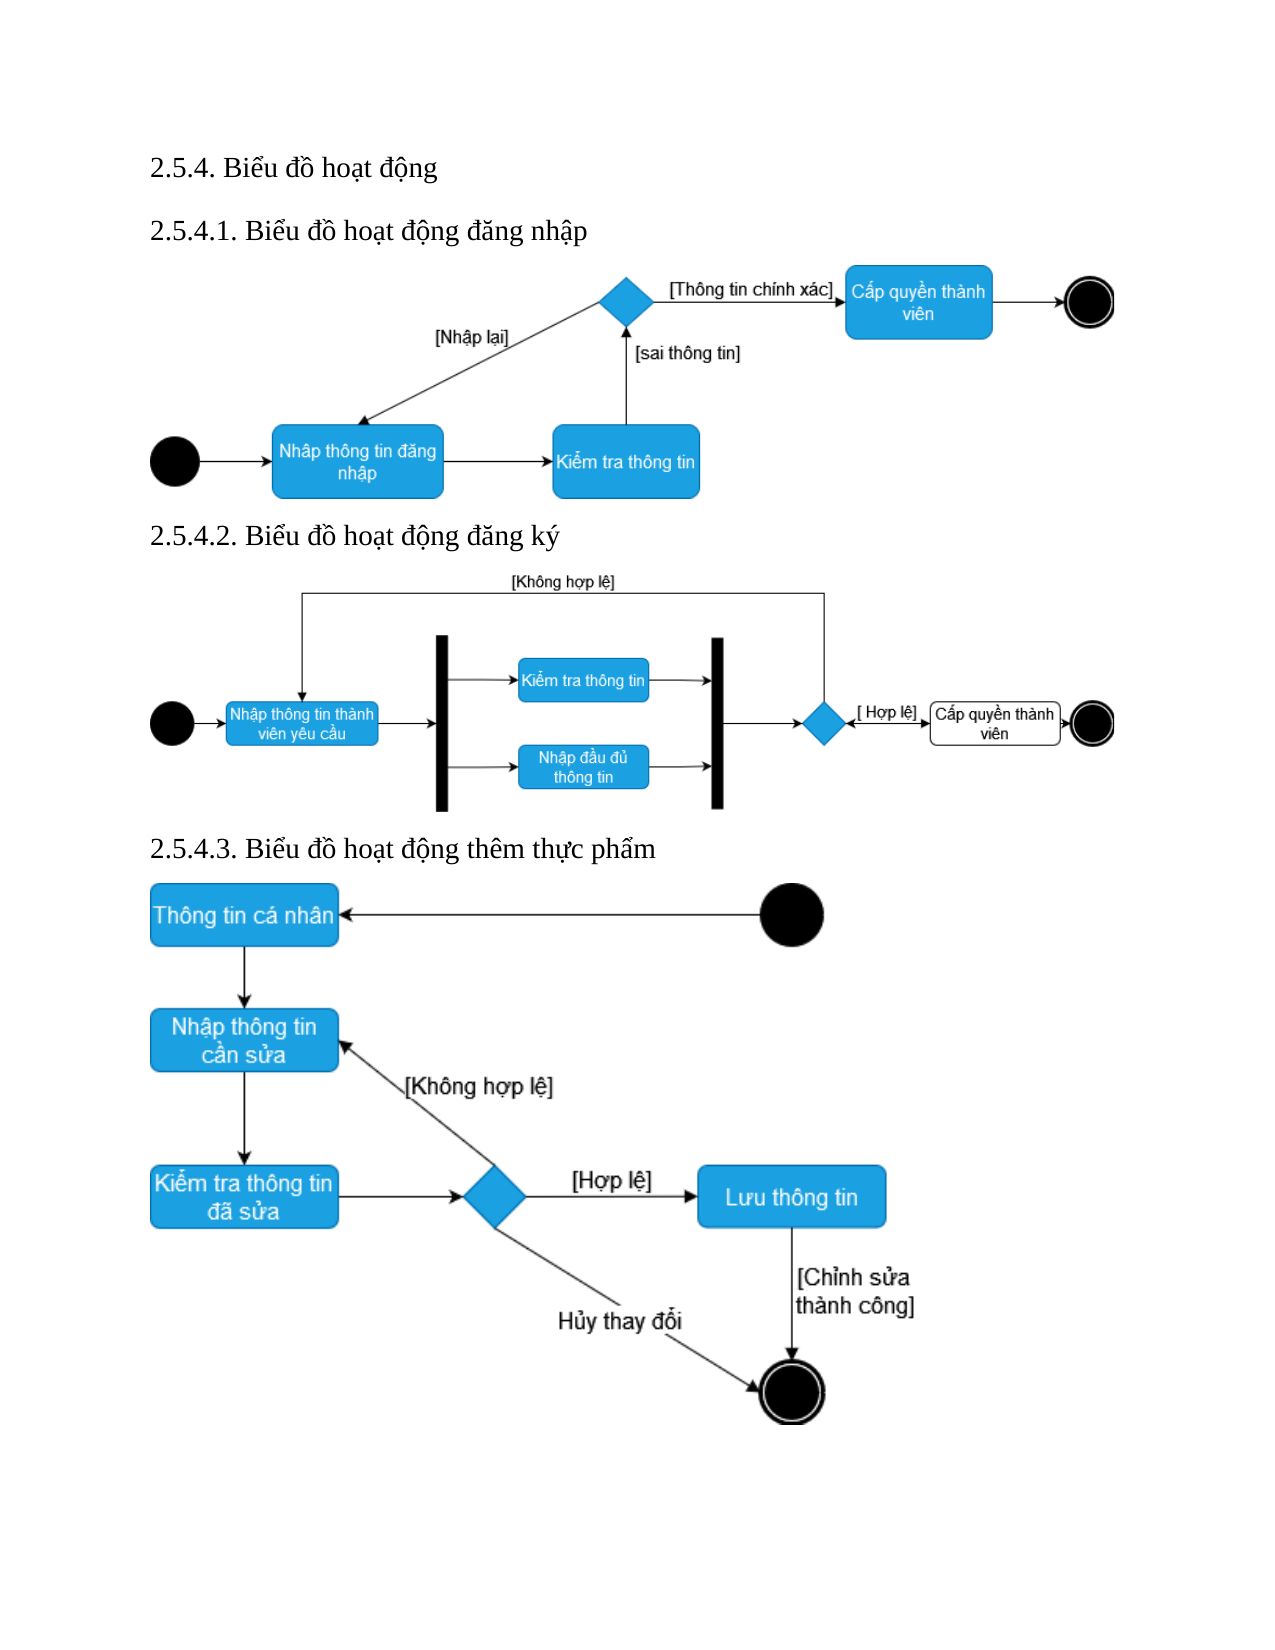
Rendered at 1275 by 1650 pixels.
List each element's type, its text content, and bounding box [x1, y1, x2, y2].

subtitle 2.5.4. Biểu đồ hoạt động [150, 150, 1125, 183]
text 2.5.4.2. Biểu đồ hoạt động đăng ký [150, 518, 1125, 551]
picture [150, 570, 1115, 812]
picture [150, 883, 914, 1425]
text 2.5.4.3. Biểu đồ hoạt động thêm thực phẩm [150, 831, 1125, 864]
picture [150, 265, 1115, 499]
text 2.5.4.1. Biểu đồ hoạt động đăng nhập [150, 213, 1125, 246]
